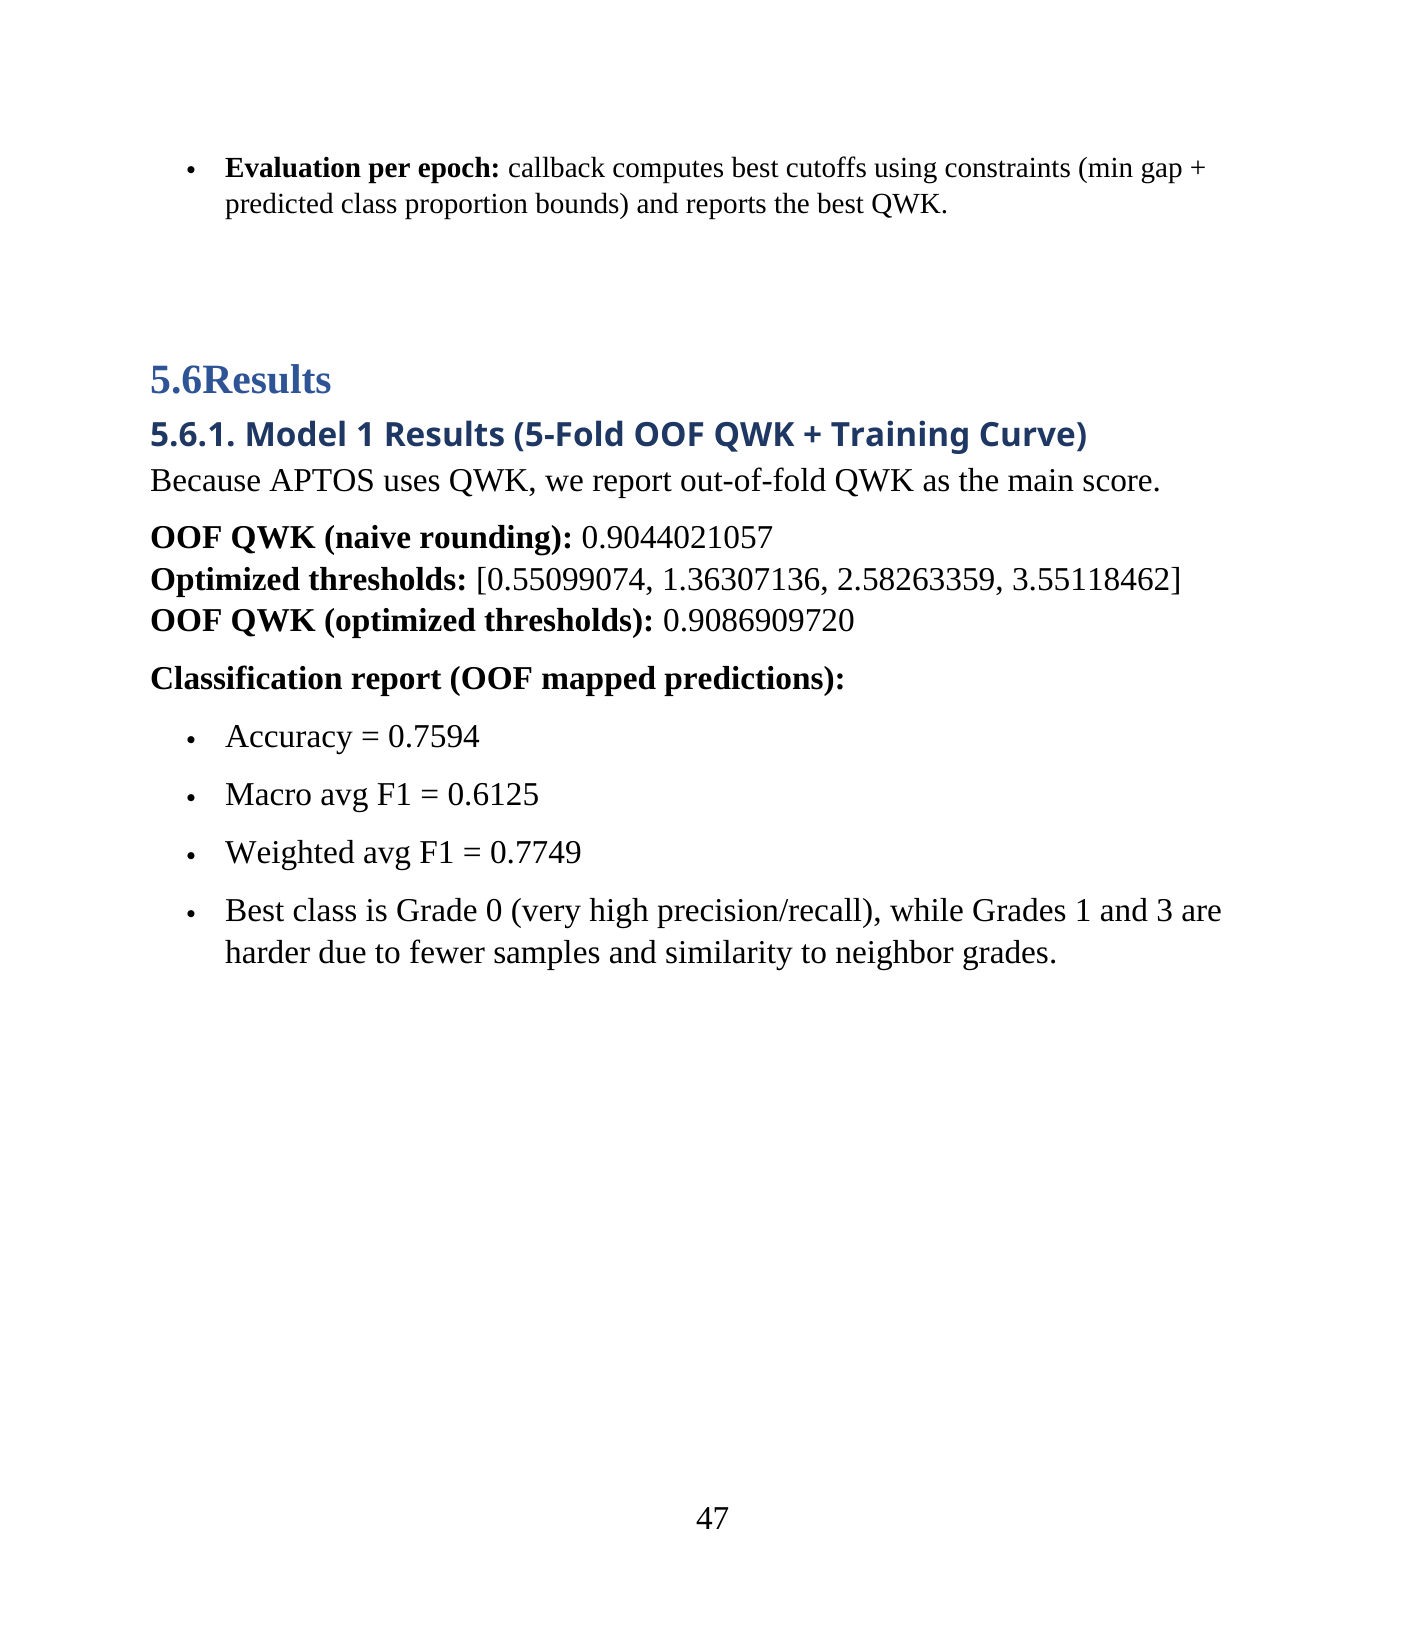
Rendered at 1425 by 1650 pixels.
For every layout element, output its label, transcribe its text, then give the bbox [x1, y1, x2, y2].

list Weighted avg F1 = 0.7749 [187, 833, 1275, 871]
subtitle 5.6.1. Model 1 Results (5-Fold OOF QWK + Training Curve) [150, 411, 1275, 456]
subtitle 5.6Results [150, 355, 1275, 403]
list Accuracy = 0.7594 [187, 717, 1275, 755]
text Because APTOS uses QWK, we report out-of-fold QWK as the main score. [150, 460, 1275, 498]
list Best class is Grade 0 (very high precision/recall), while Grades 1 and 3 are harder due to fewer samples and similarity to neighbor grades. [187, 891, 1275, 970]
text Classification report (OOF mapped predictions): [150, 658, 1275, 697]
list Macro avg F1 = 0.6125 [187, 774, 1275, 813]
list Evaluation per epoch: callback computes best cutoffs using constraints (min gap + predicted class proportion bounds) and reports the best QWK. [187, 150, 1275, 220]
text OOF QWK (naive rounding): 0.9044021057 Optimized thresholds: [0.55099074, 1.36307136, 2.58263359, 3.55118462] OOF QWK (optimized thresholds): 0.9086909720 [150, 518, 1275, 639]
